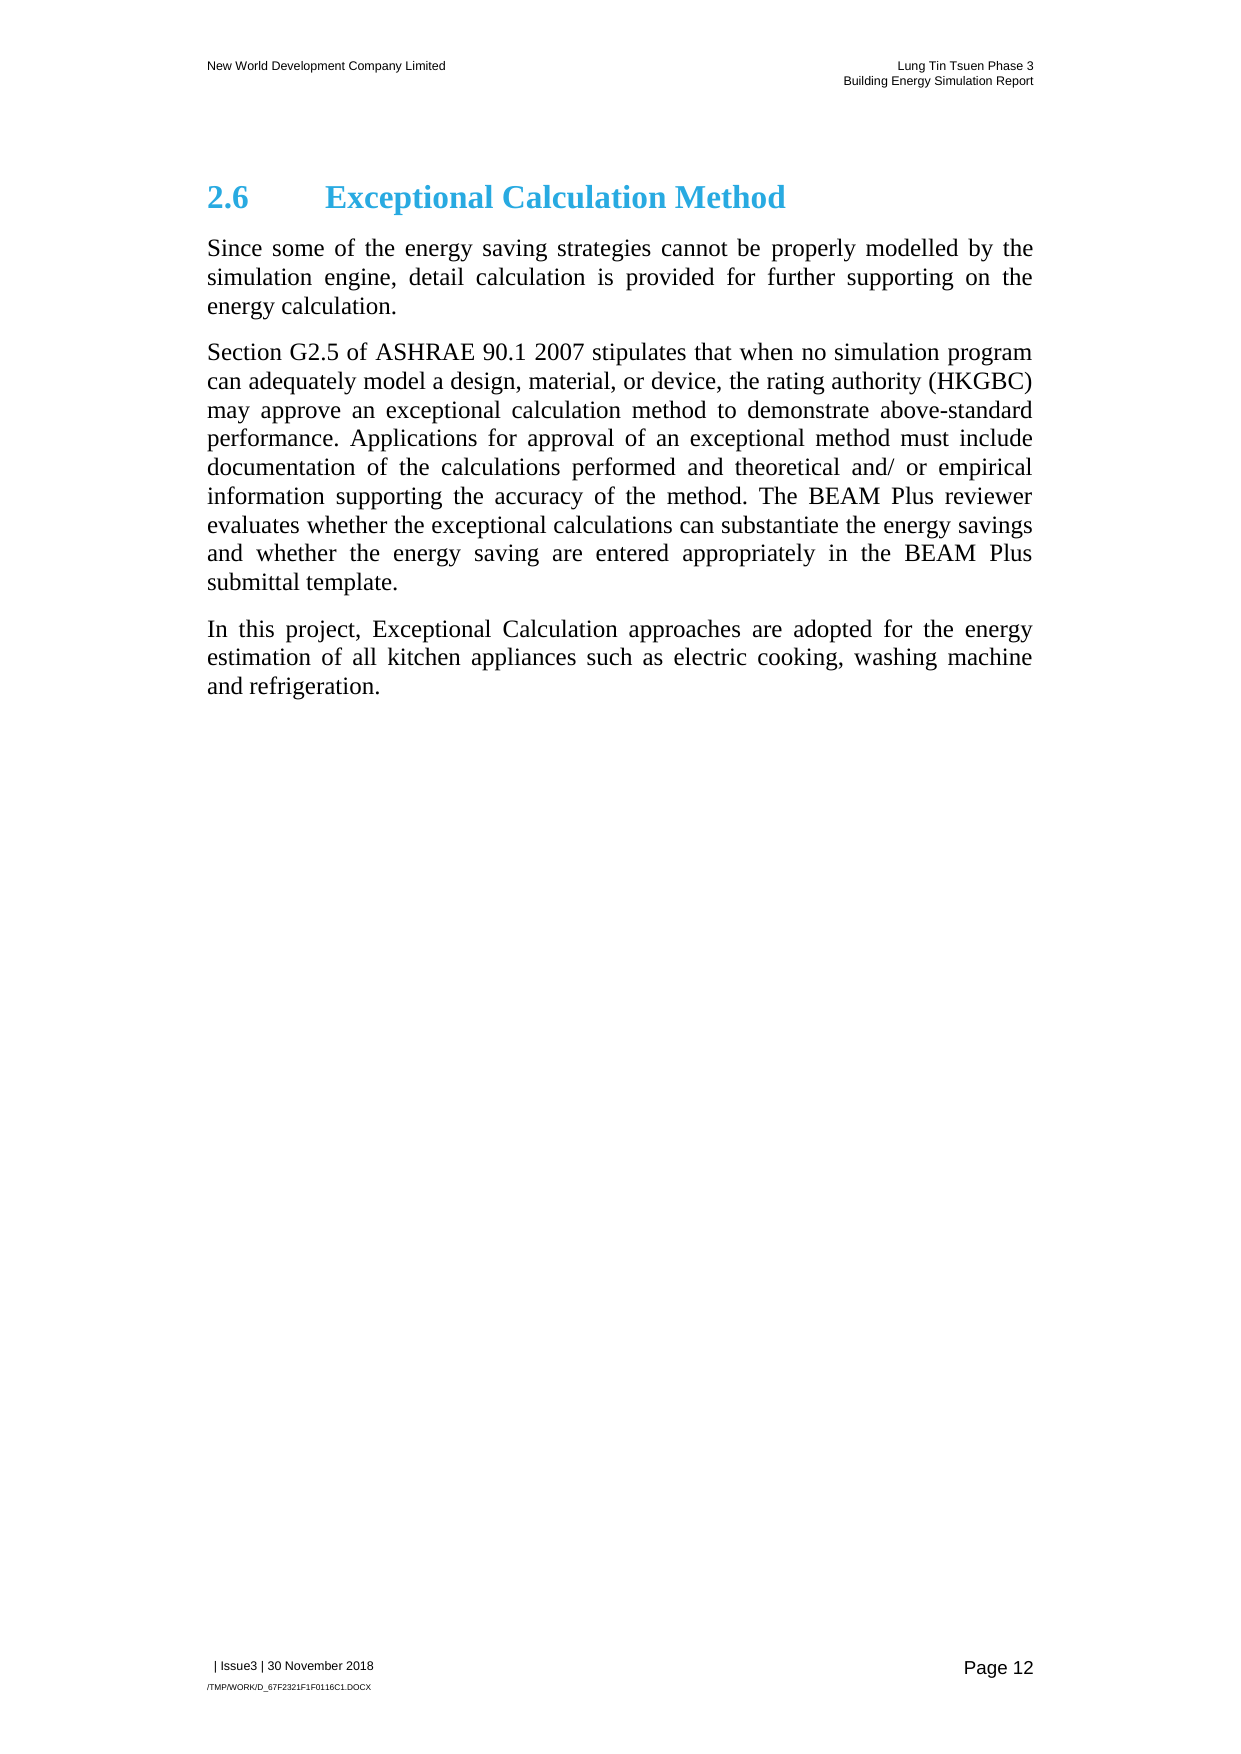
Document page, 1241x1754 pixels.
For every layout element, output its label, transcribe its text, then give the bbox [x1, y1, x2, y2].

text Since some of the energy saving strategies cannot be properly modelled by the simulation engine, detail calculation is provided for further supporting on the energy calculation. [207, 233, 1033, 319]
text In this project, Exceptional Calculation approaches are adopted for the energy estimation of all kitchen appliances such as electric cooking, washing machine and refrigeration. [207, 614, 1033, 700]
text Exceptional Calculation Method [207, 177, 1033, 216]
text Section G2.5 of ASHRAE 90.1 2007 stipulates that when no simulation program can adequately model a design, material, or device, the rating authority (HKGBC) may approve an exceptional calculation method to demonstrate above-standard performance. Applications for approval of an exceptional method must include documentation of the calculations performed and theoretical and/ or empirical information supporting the accuracy of the method. The BEAM Plus reviewer evaluates whether the exceptional calculations can substantiate the energy savings and whether the energy saving are entered appropriately in the BEAM Plus submittal template. [207, 337, 1033, 596]
